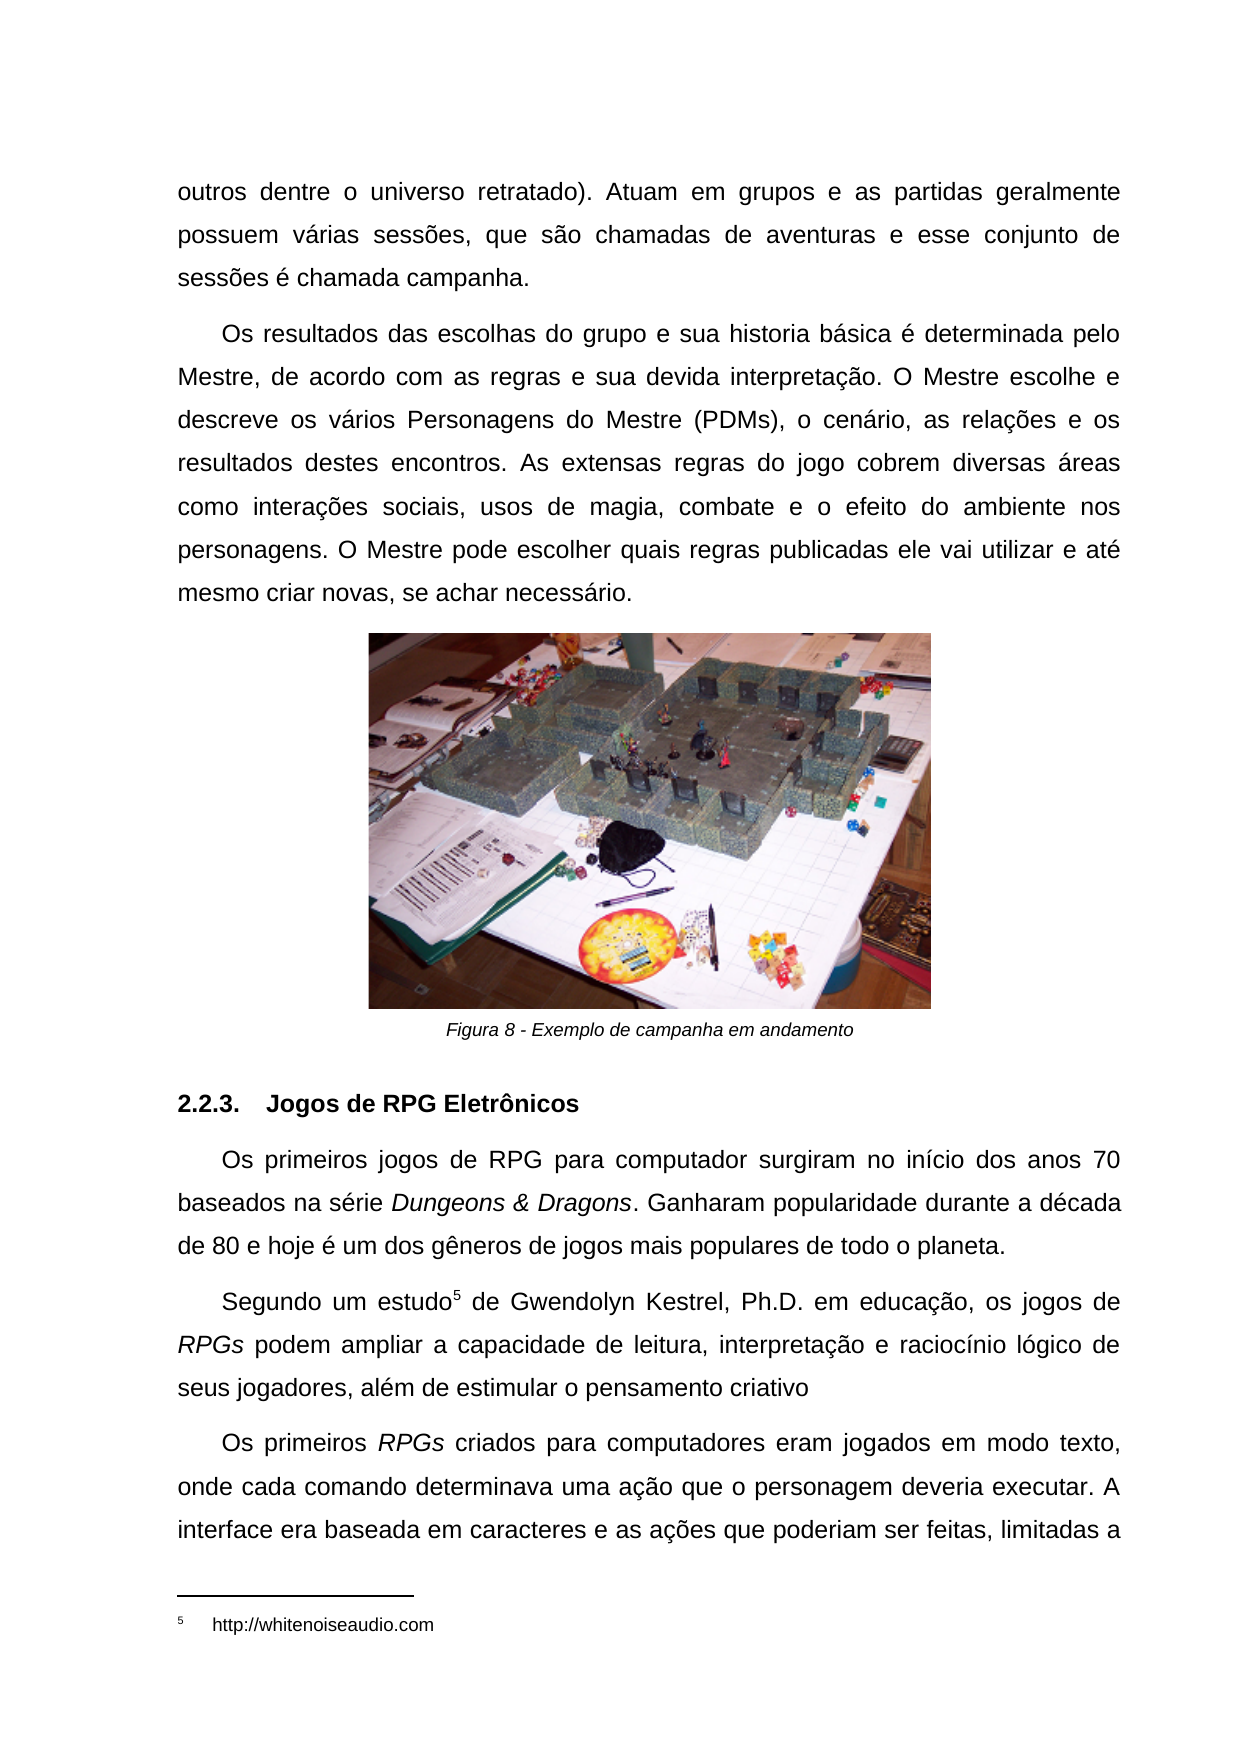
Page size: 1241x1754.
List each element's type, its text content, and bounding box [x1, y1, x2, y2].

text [177, 1428, 1122, 1543]
text Os resultados das escolhas do grupo e sua historia básica é determinada pelo Mestre, de acordo com as regras e sua devida interpretação. O Mestre escolhe e descreve os vários Personagens do Mestre (PDMs), o cenário, as relações e os resultados destes encontros. As extensas regras do jogo cobrem diversas áreas como interações sociais, usos de magia, combate e o efeito do ambiente nos personagens. O Mestre pode escolher quais regras publicadas ele vai utilizar e até mesmo criar novas, se achar necessário. [177, 319, 1122, 607]
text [177, 177, 1122, 292]
text Os primeiros jogos de RPG para computador surgiram no início dos anos 70 baseados na série Dungeons & Dragons. Ganharam popularidade durante a década de 80 e hoje é um dos gêneros de jogos mais populares de todo o planeta. [177, 1144, 1122, 1259]
picture [368, 633, 931, 1009]
text Segundo um estudo de Gwendolyn Kestrel, Ph.D. em educação, os jogos de RPGs podem ampliar a capacidade de leitura, interpretação e raciocínio lógico de seus jogadores, além de estimular o pensamento criativo [177, 1286, 1122, 1401]
subtitle Jogos de RPG Eletrônicos [177, 1089, 1122, 1118]
